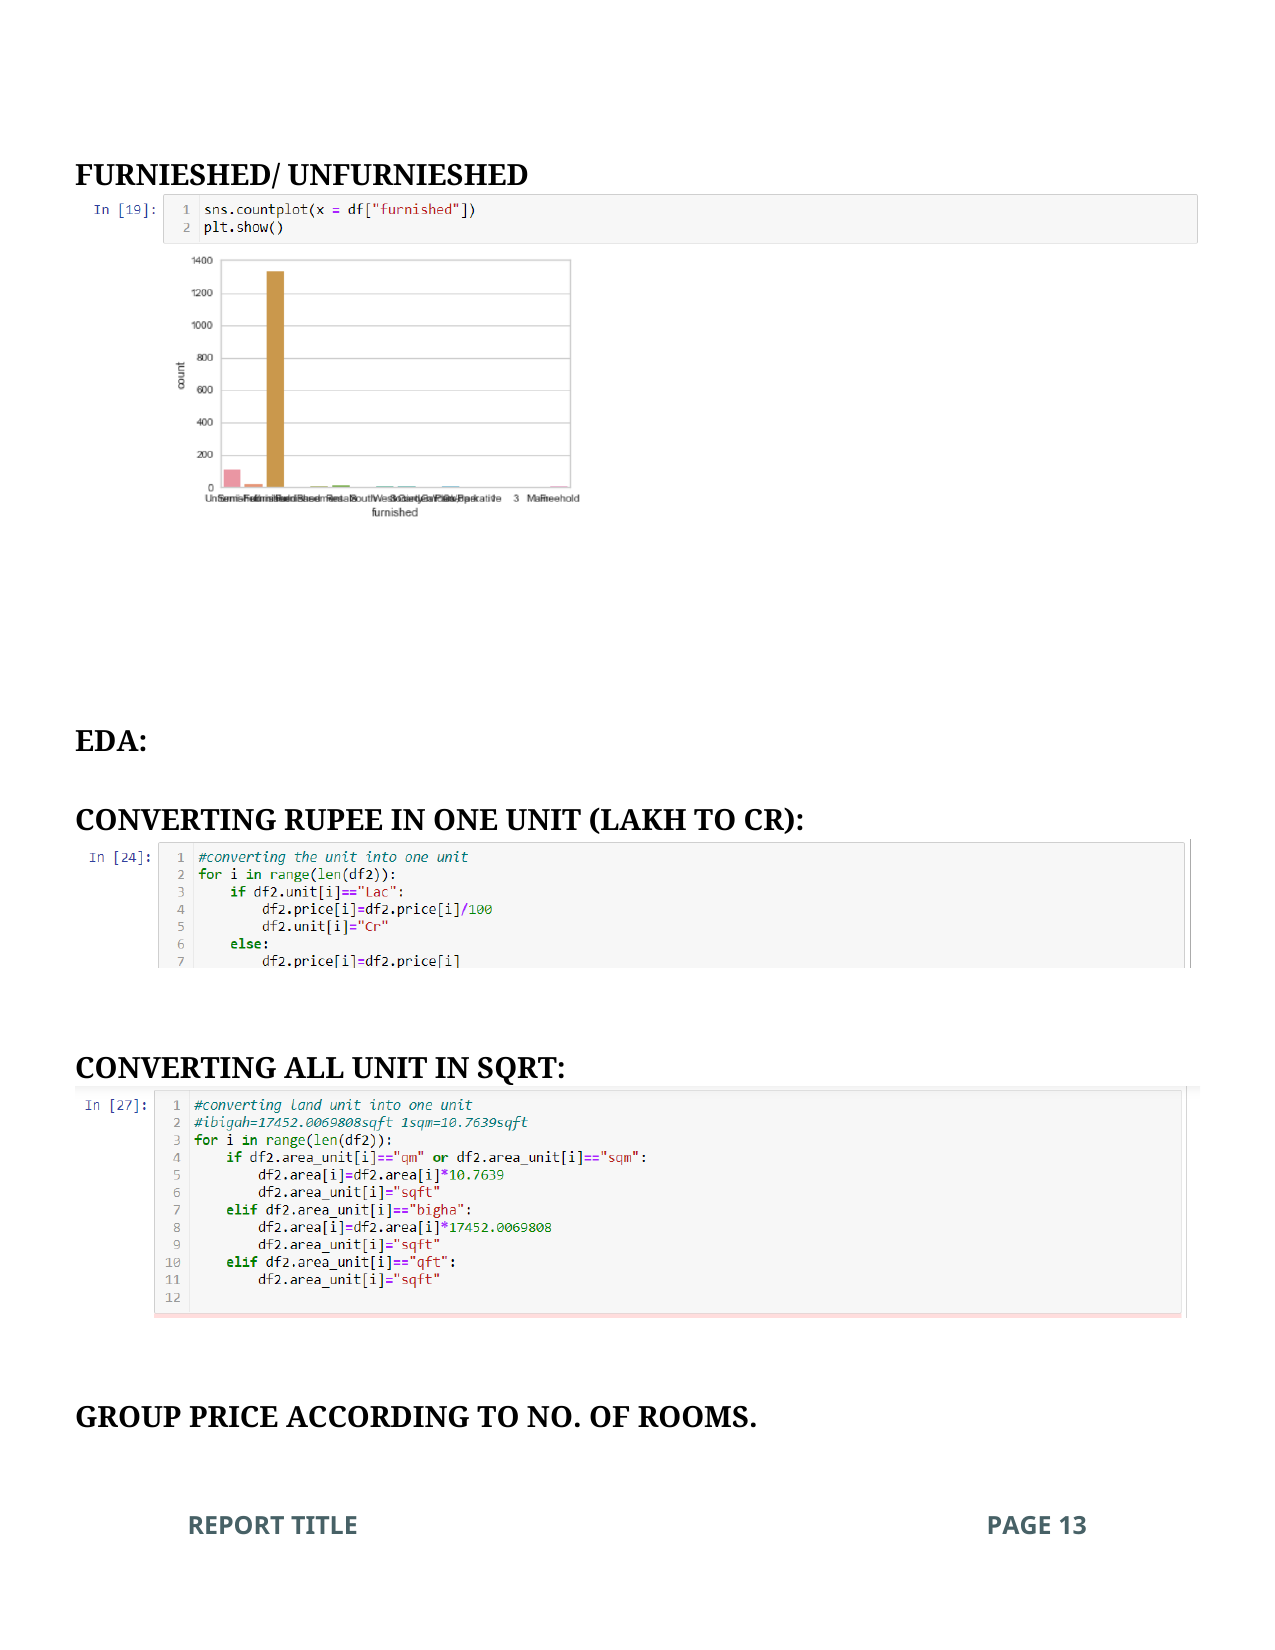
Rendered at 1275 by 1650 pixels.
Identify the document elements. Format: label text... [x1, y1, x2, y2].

picture [75, 839, 1200, 968]
text GROUP PRICE ACCORDING TO NO. OF ROOMS. [75, 1397, 1200, 1436]
text CONVERTING ALL UNIT IN SQRT: [75, 1047, 1200, 1086]
text CONVERTING RUPEE IN ONE UNIT (LAKH TO CR): [75, 799, 1200, 839]
text EDA: [75, 720, 1200, 760]
picture [75, 1086, 1200, 1318]
picture [75, 194, 1200, 522]
text FURNIESHED/ UNFURNIESHED [75, 154, 1200, 194]
